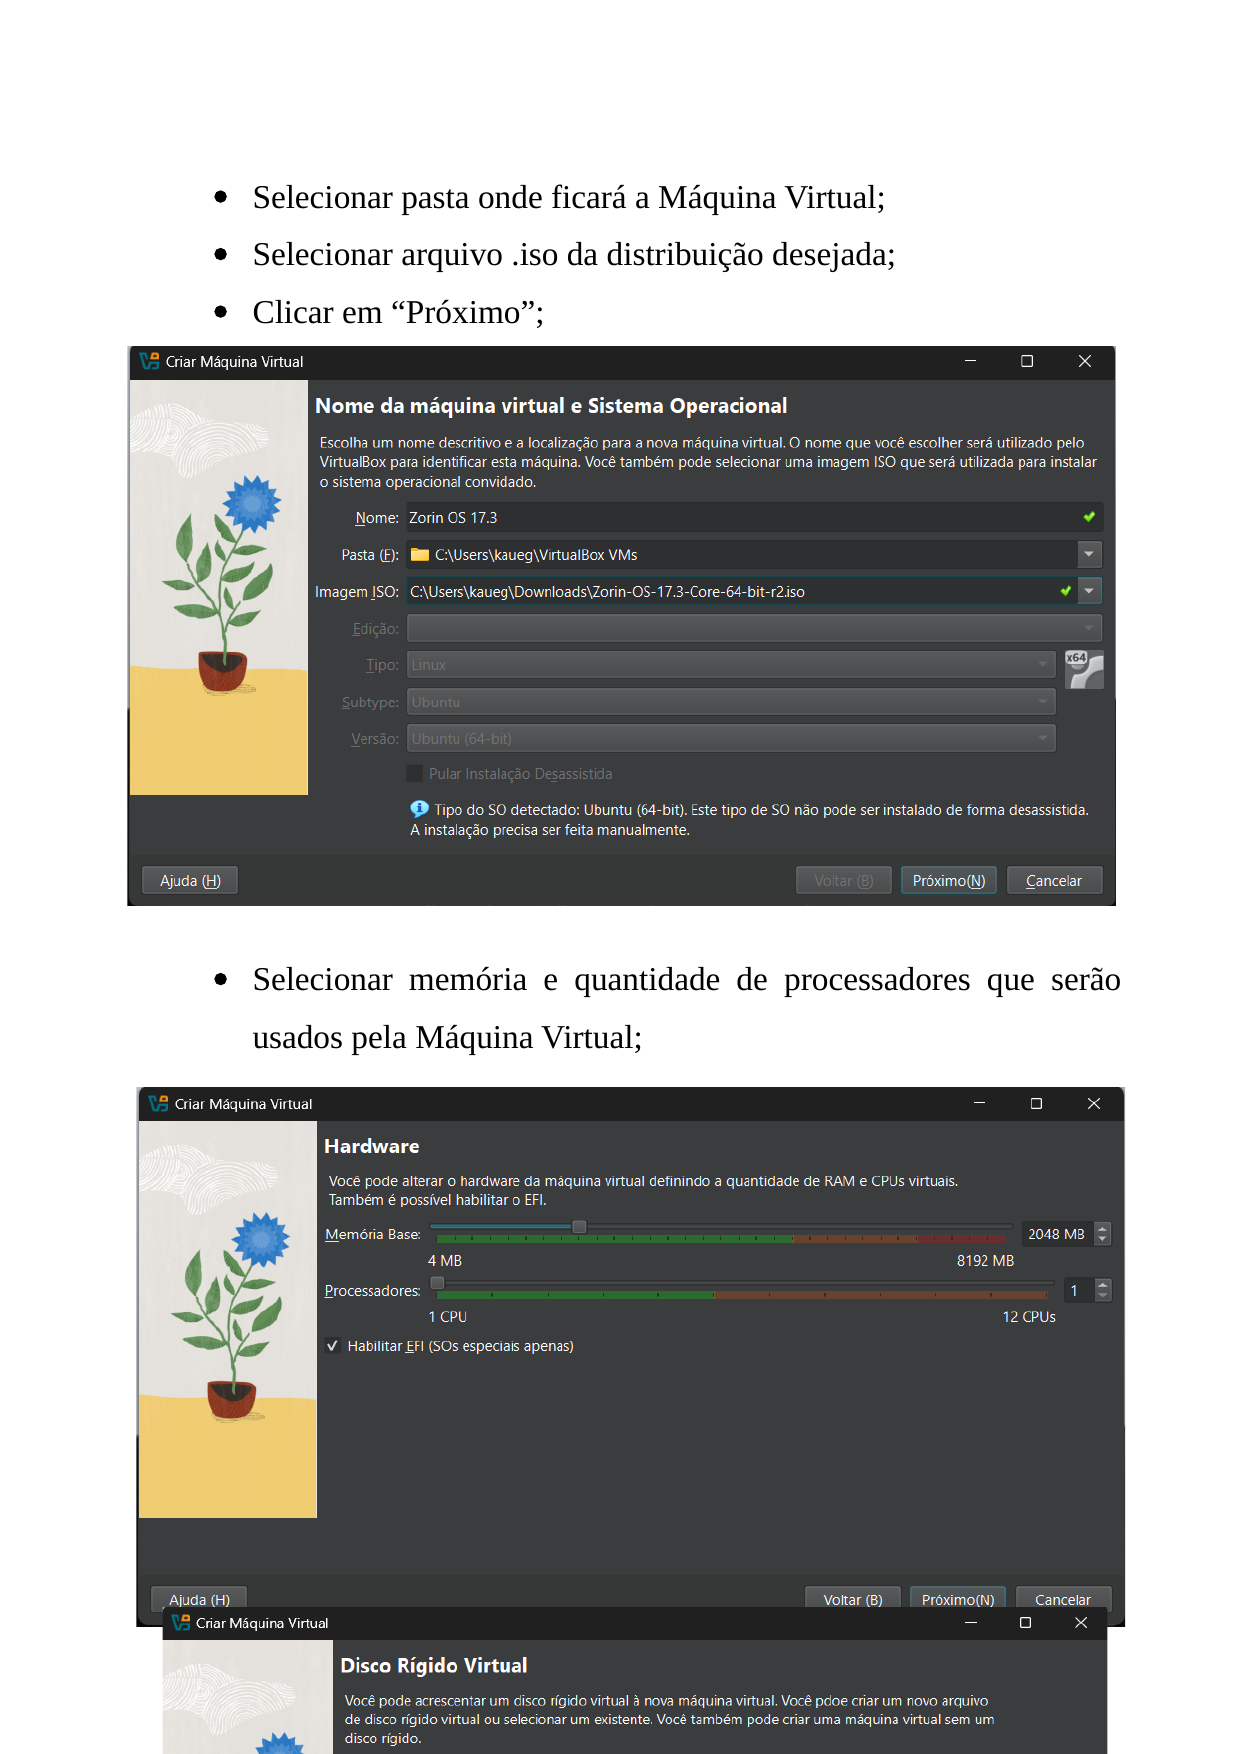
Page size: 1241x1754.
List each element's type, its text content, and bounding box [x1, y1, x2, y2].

list Selecionar arquivo .iso da distribuição desejada; [215, 235, 1122, 273]
list Selecionar pasta onde ficará a Máquina Virtual; [215, 177, 1122, 216]
picture [136, 1087, 1125, 1754]
picture [127, 346, 1116, 906]
list Clicar em “Próximo”; [215, 292, 1122, 331]
list Selecionar memória e quantidade de processadores que serão usados pela Máquina Virtual; [215, 960, 1122, 1056]
